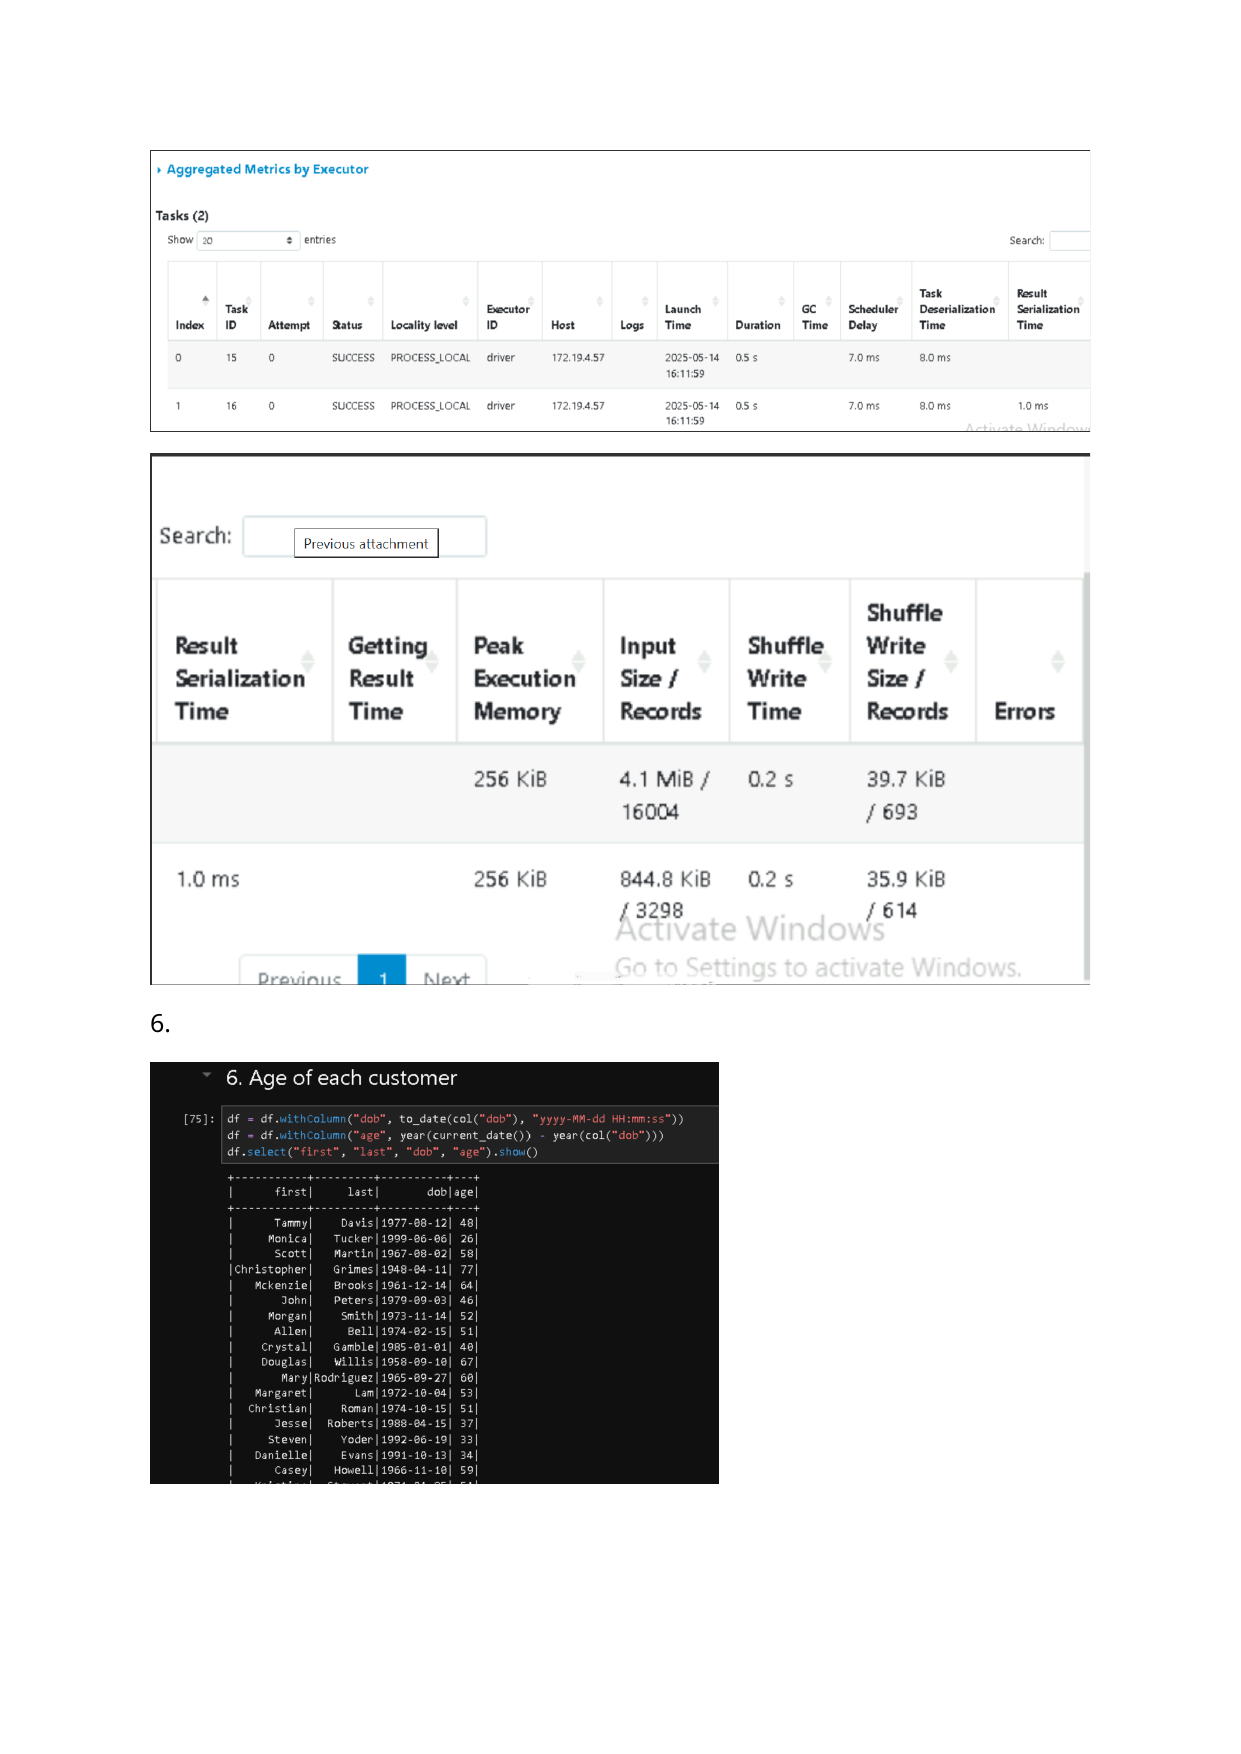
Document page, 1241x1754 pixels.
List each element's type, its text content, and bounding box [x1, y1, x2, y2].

picture [150, 453, 1091, 985]
picture [150, 1062, 719, 1484]
text 6. [150, 1006, 1090, 1040]
picture [381, 973, 386, 985]
picture [150, 150, 1091, 432]
